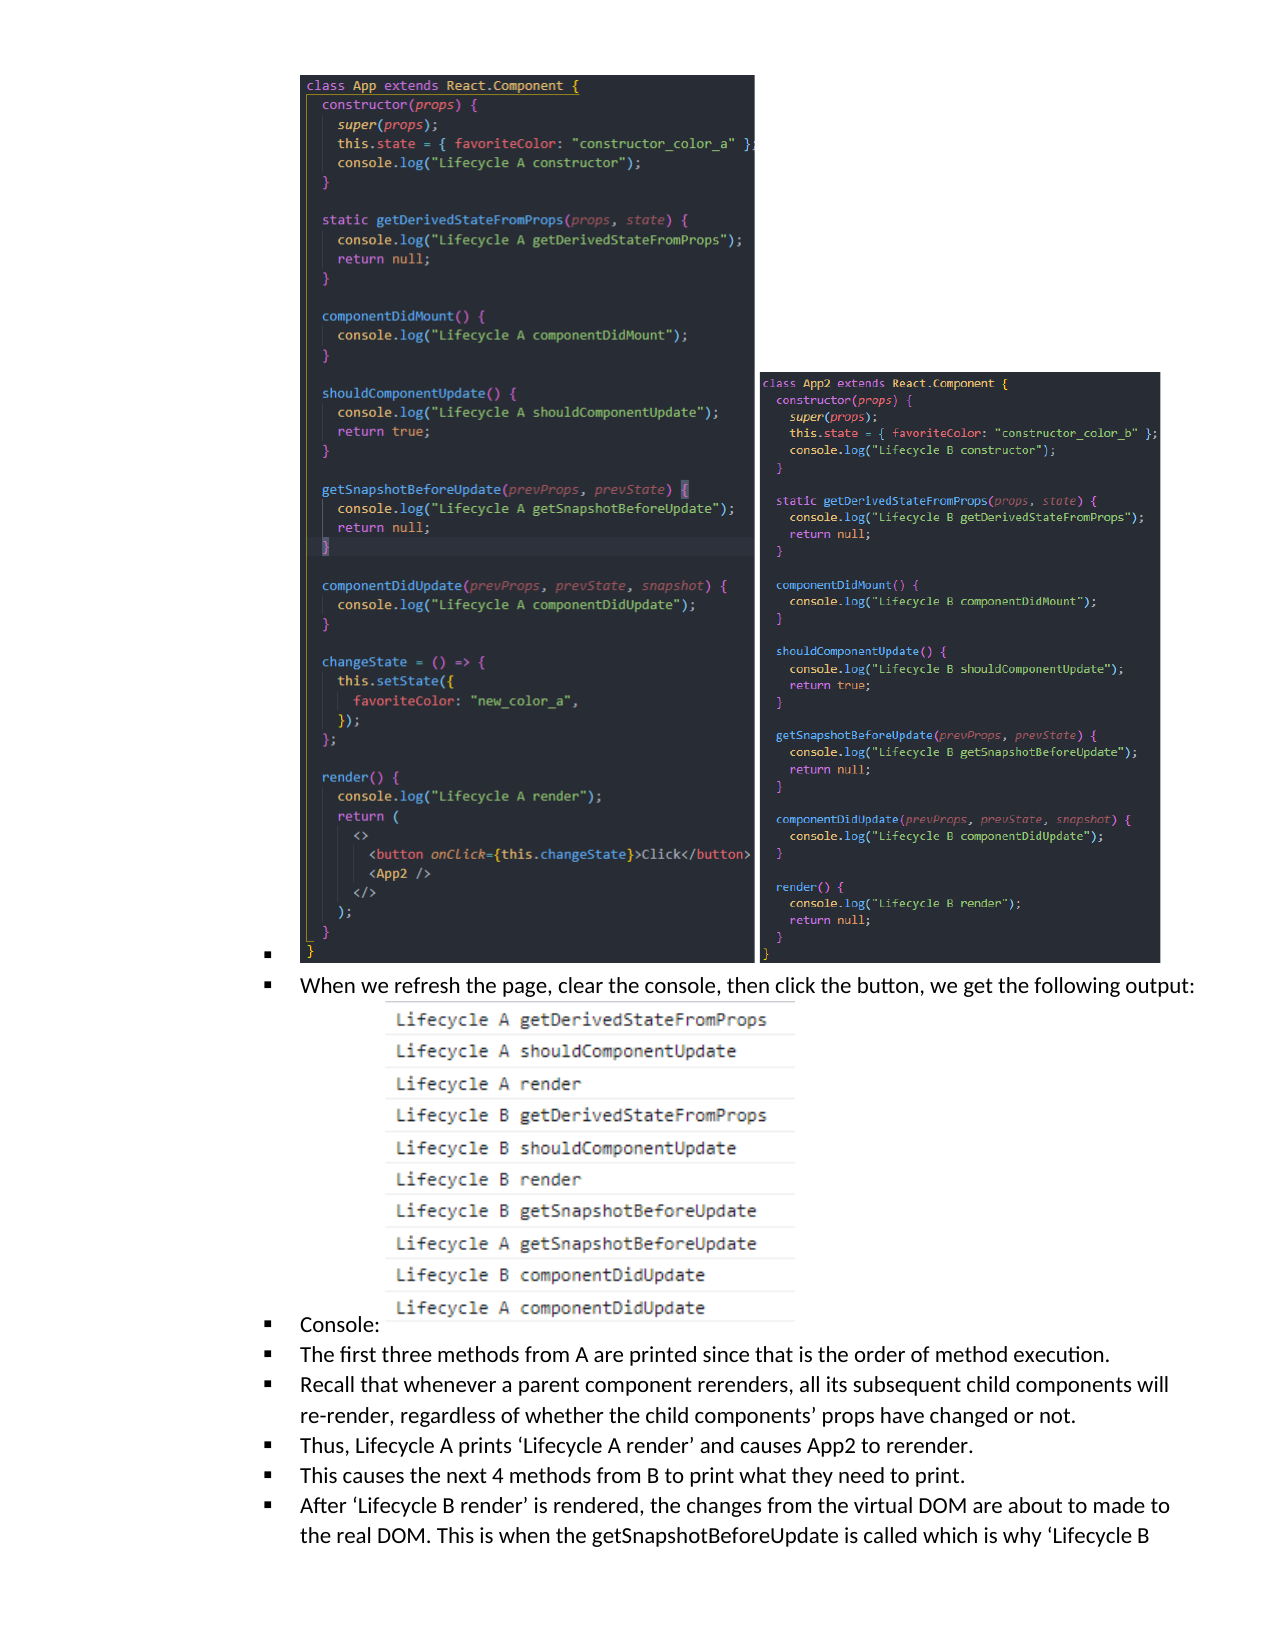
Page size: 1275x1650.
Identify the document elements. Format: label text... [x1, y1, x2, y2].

list This causes the next 4 methods from B to print what they need to print. [262, 1461, 1200, 1489]
list The first three methods from A are printed since that is the order of method execution. [262, 1340, 1200, 1368]
list Thus, Lifecycle A prints ‘Lifecycle A render’ and causes App2 to rerender. [262, 1431, 1200, 1459]
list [262, 1491, 1200, 1549]
picture [759, 372, 1161, 963]
list Recall that whenever a parent component rerenders, all its subsequent child components will re-render, regardless of whether the child components’ props have changed or not. [262, 1371, 1200, 1429]
picture [300, 75, 755, 963]
list When we refresh the page, clear the console, then click the button, we get the following output: [262, 971, 1200, 999]
picture [385, 1001, 795, 1333]
